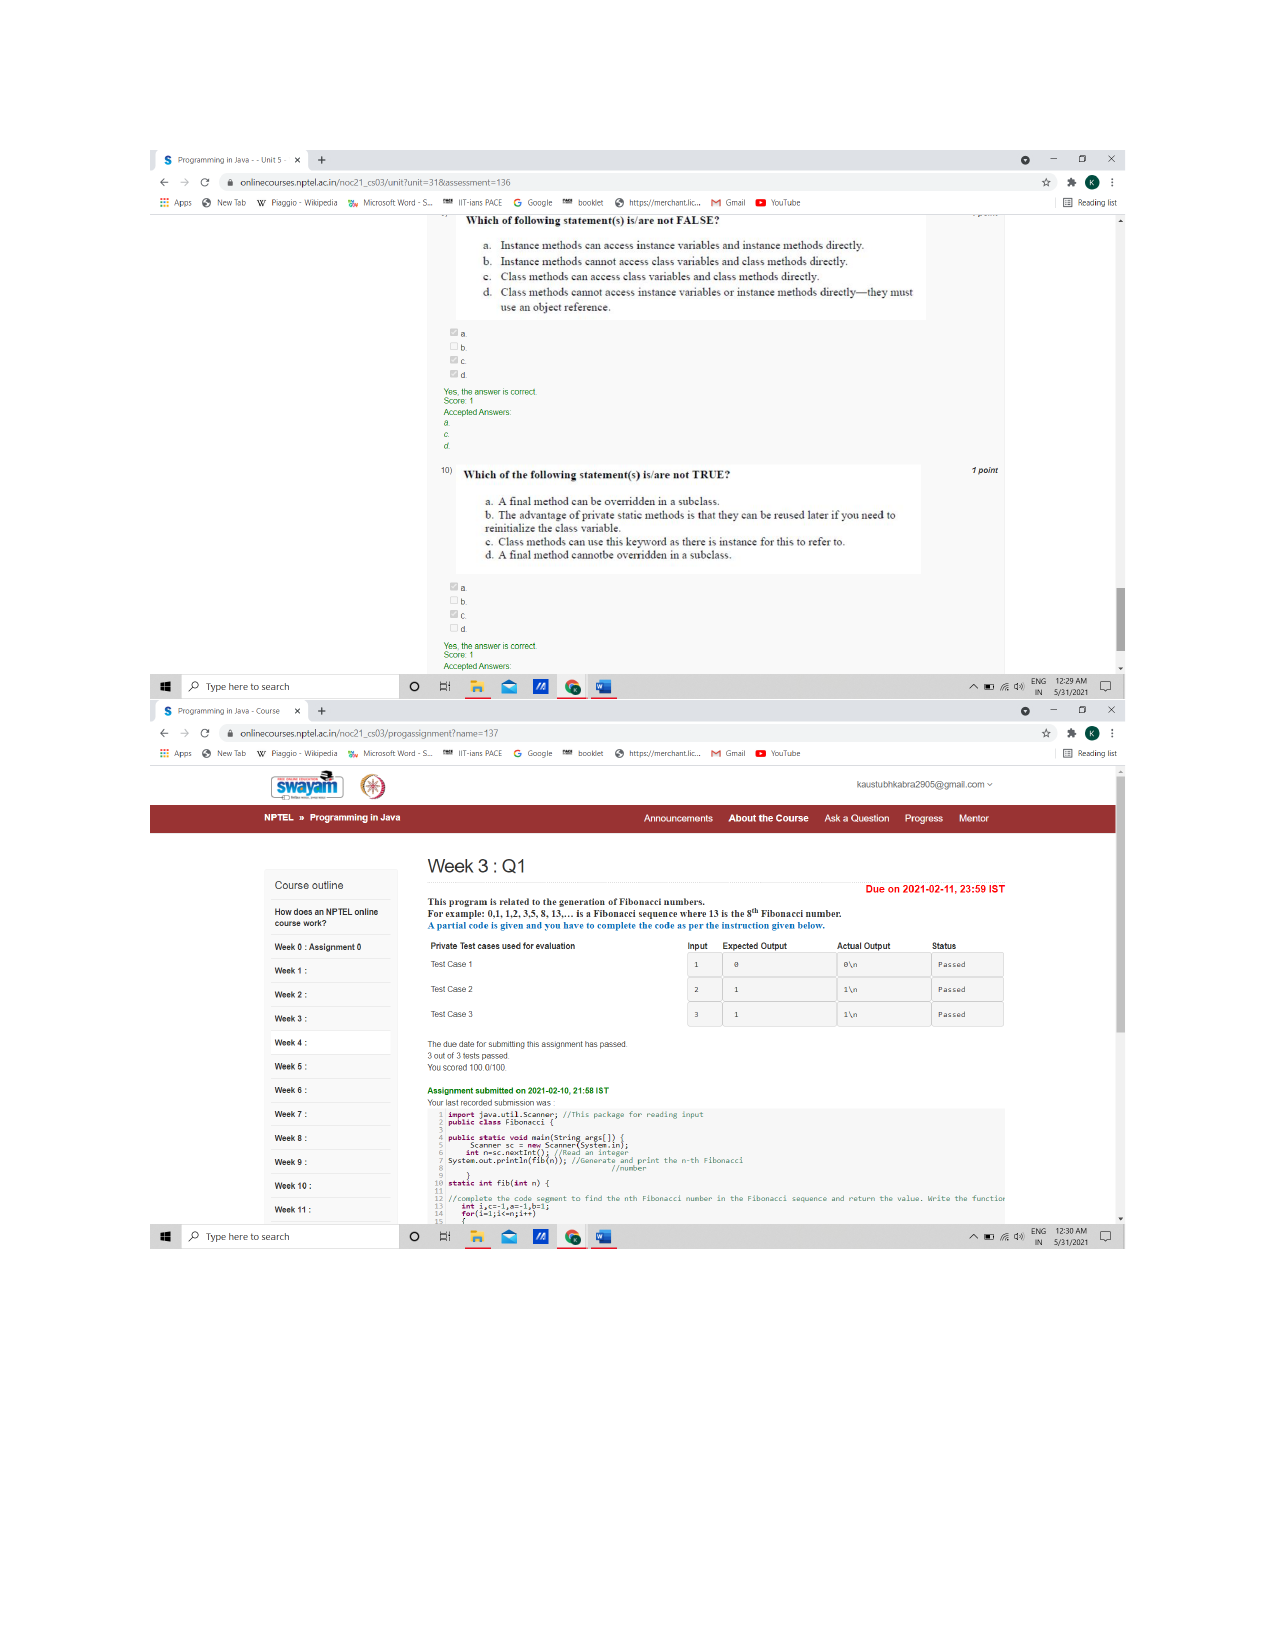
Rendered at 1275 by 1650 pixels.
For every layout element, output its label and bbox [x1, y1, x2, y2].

picture [150, 150, 1125, 699]
picture [150, 700, 1125, 1249]
